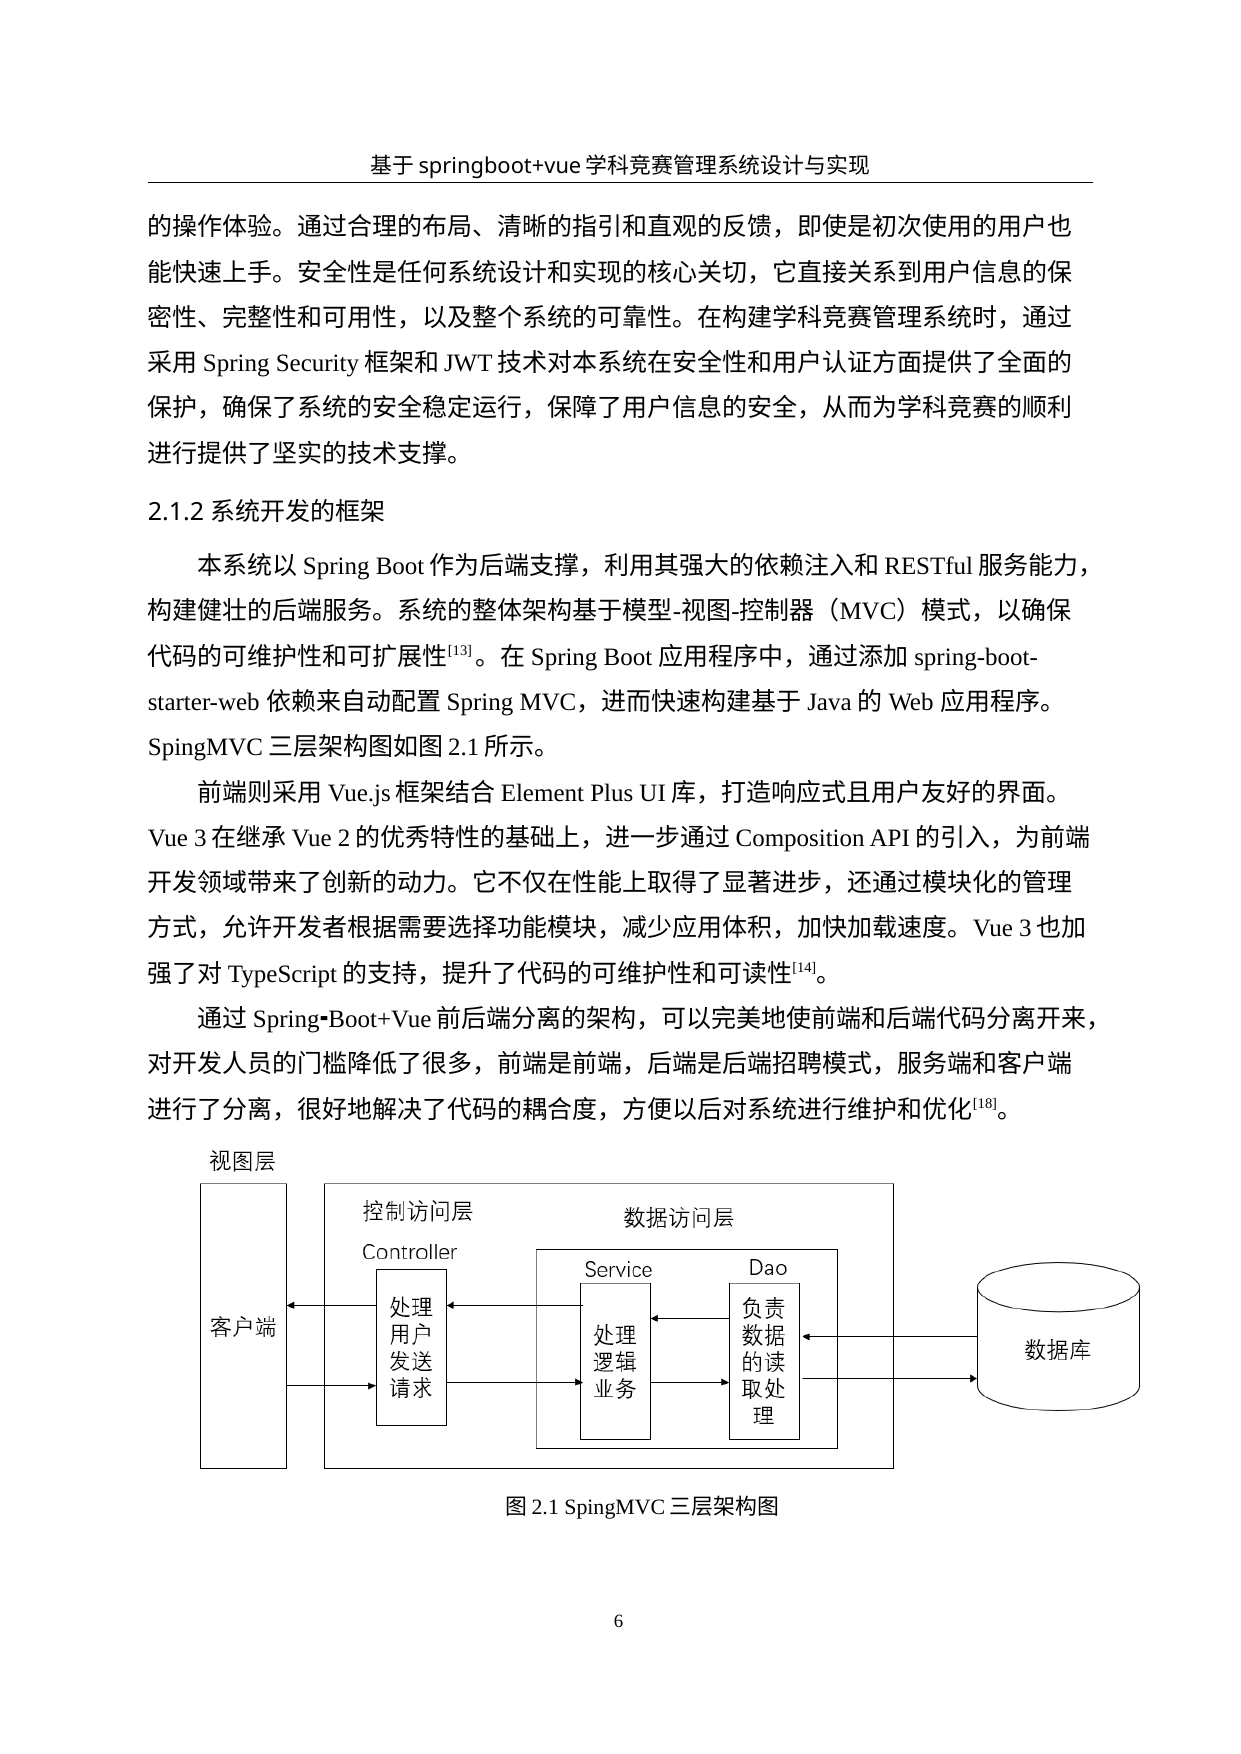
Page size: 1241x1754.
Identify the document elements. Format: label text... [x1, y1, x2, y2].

picture [197, 1147, 1143, 1472]
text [148, 207, 1093, 469]
text 图2.1 SpingMVC三层架构图 [148, 1489, 1093, 1520]
text 前端则采用Vue.js框架结合Element Plus UI库，打造响应式且用户友好的界面。Vue 3在继承Vue 2的优秀特性的基础上，进一步通过Composition API的引入，为前端开发领域带来了创新的动力。它不仅在性能上取得了显著进步，还通过模块化的管理方式，允许开发者根据需要选择功能模块，减少应用体积，加快加载速度。Vue 3也加强了对TypeScript的支持，提升了代码的可维护性和可读性[14]。 [148, 772, 1093, 989]
subtitle 2.1.2 系统开发的框架 [148, 491, 1093, 527]
text 本系统以Spring Boot作为后端支撑，利用其强大的依赖注入和RESTful服务能力，构建健壮的后端服务。系统的整体架构基于模型-视图-控制器（MVC）模式，以确保代码的可维护性和可扩展性[13] 。在 Spring Boot 应用程序中，通过添加 spring-boot-starter-web 依赖来自动配置 Spring MVC，进而快速构建基于 Java 的 Web 应用程序。SpingMVC三层架构图如图2.1所示。 [148, 545, 1093, 763]
text 通过Spring⁃Boot+Vue前后端分离的架构，可以完美地使前端和后端代码分离开来，对开发人员的门槛降低了很多，前端是前端，后端是后端招聘模式，服务端和客户端进行了分离，很好地解决了代码的耦合度，方便以后对系统进行维护和优化[18]。 [148, 998, 1093, 1125]
